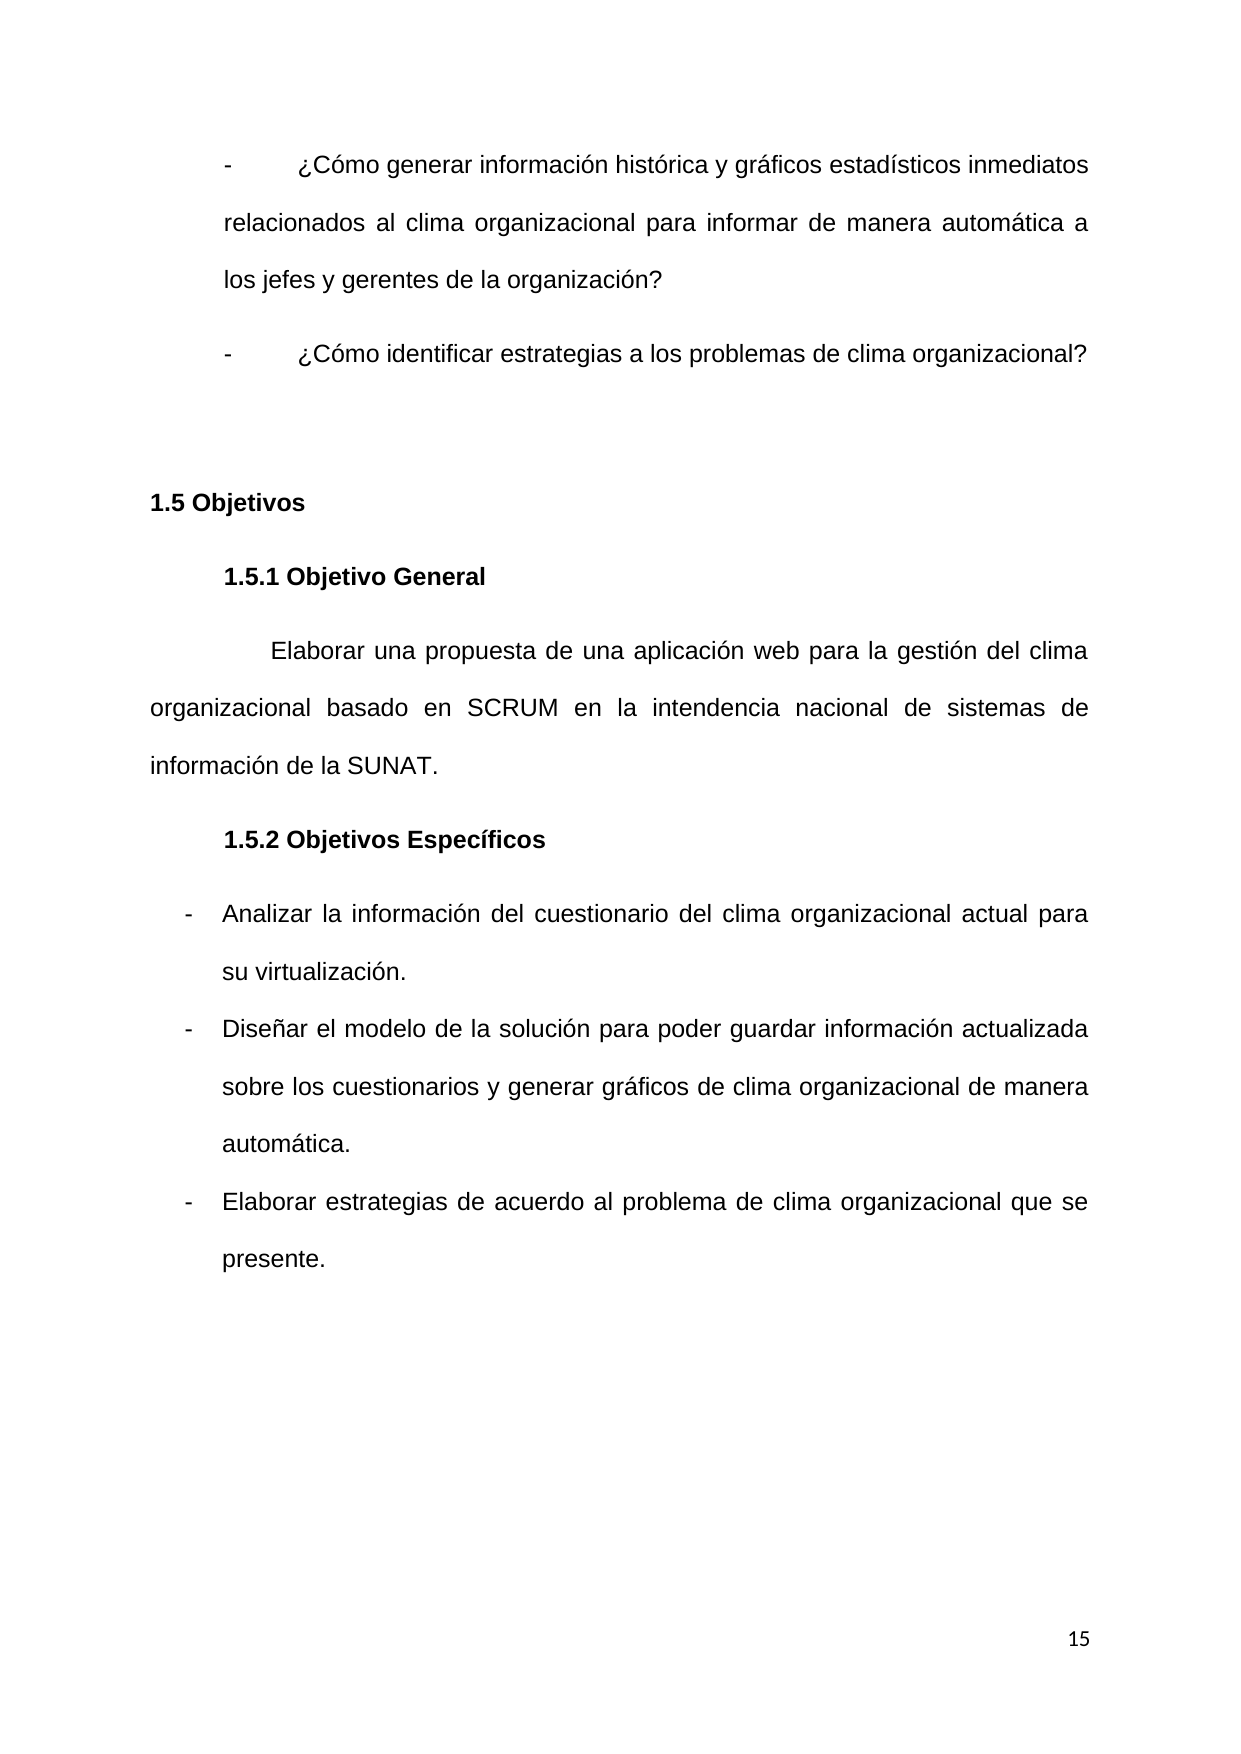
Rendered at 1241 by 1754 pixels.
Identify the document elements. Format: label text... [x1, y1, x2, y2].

text - ¿Cómo generar información histórica y gráficos estadísticos inmediatos relacionados al clima organizacional para informar de manera automática a los jefes y gerentes de la organización? [224, 150, 1090, 294]
list Elaborar estrategias de acuerdo al problema de clima organizacional que se presente. [184, 1187, 1090, 1273]
text Elaborar una propuesta de una aplicación web para la gestión del clima organizacional basado en SCRUM en la intendencia nacional de sistemas de información de la SUNAT. [150, 636, 1090, 779]
text - ¿Cómo identificar estrategias a los problemas de clima organizacional? [224, 339, 1090, 368]
list Analizar la información del cuestionario del clima organizacional actual para su virtualización. [184, 899, 1090, 985]
text 1.5 Objetivos [150, 487, 1090, 516]
list Diseñar el modelo de la solución para poder guardar información actualizada sobre los cuestionarios y generar gráficos de clima organizacional de manera automática. [184, 1014, 1090, 1158]
text 1.5.1 Objetivo General [150, 562, 1090, 590]
text 1.5.2 Objetivos Específicos [150, 825, 1090, 854]
